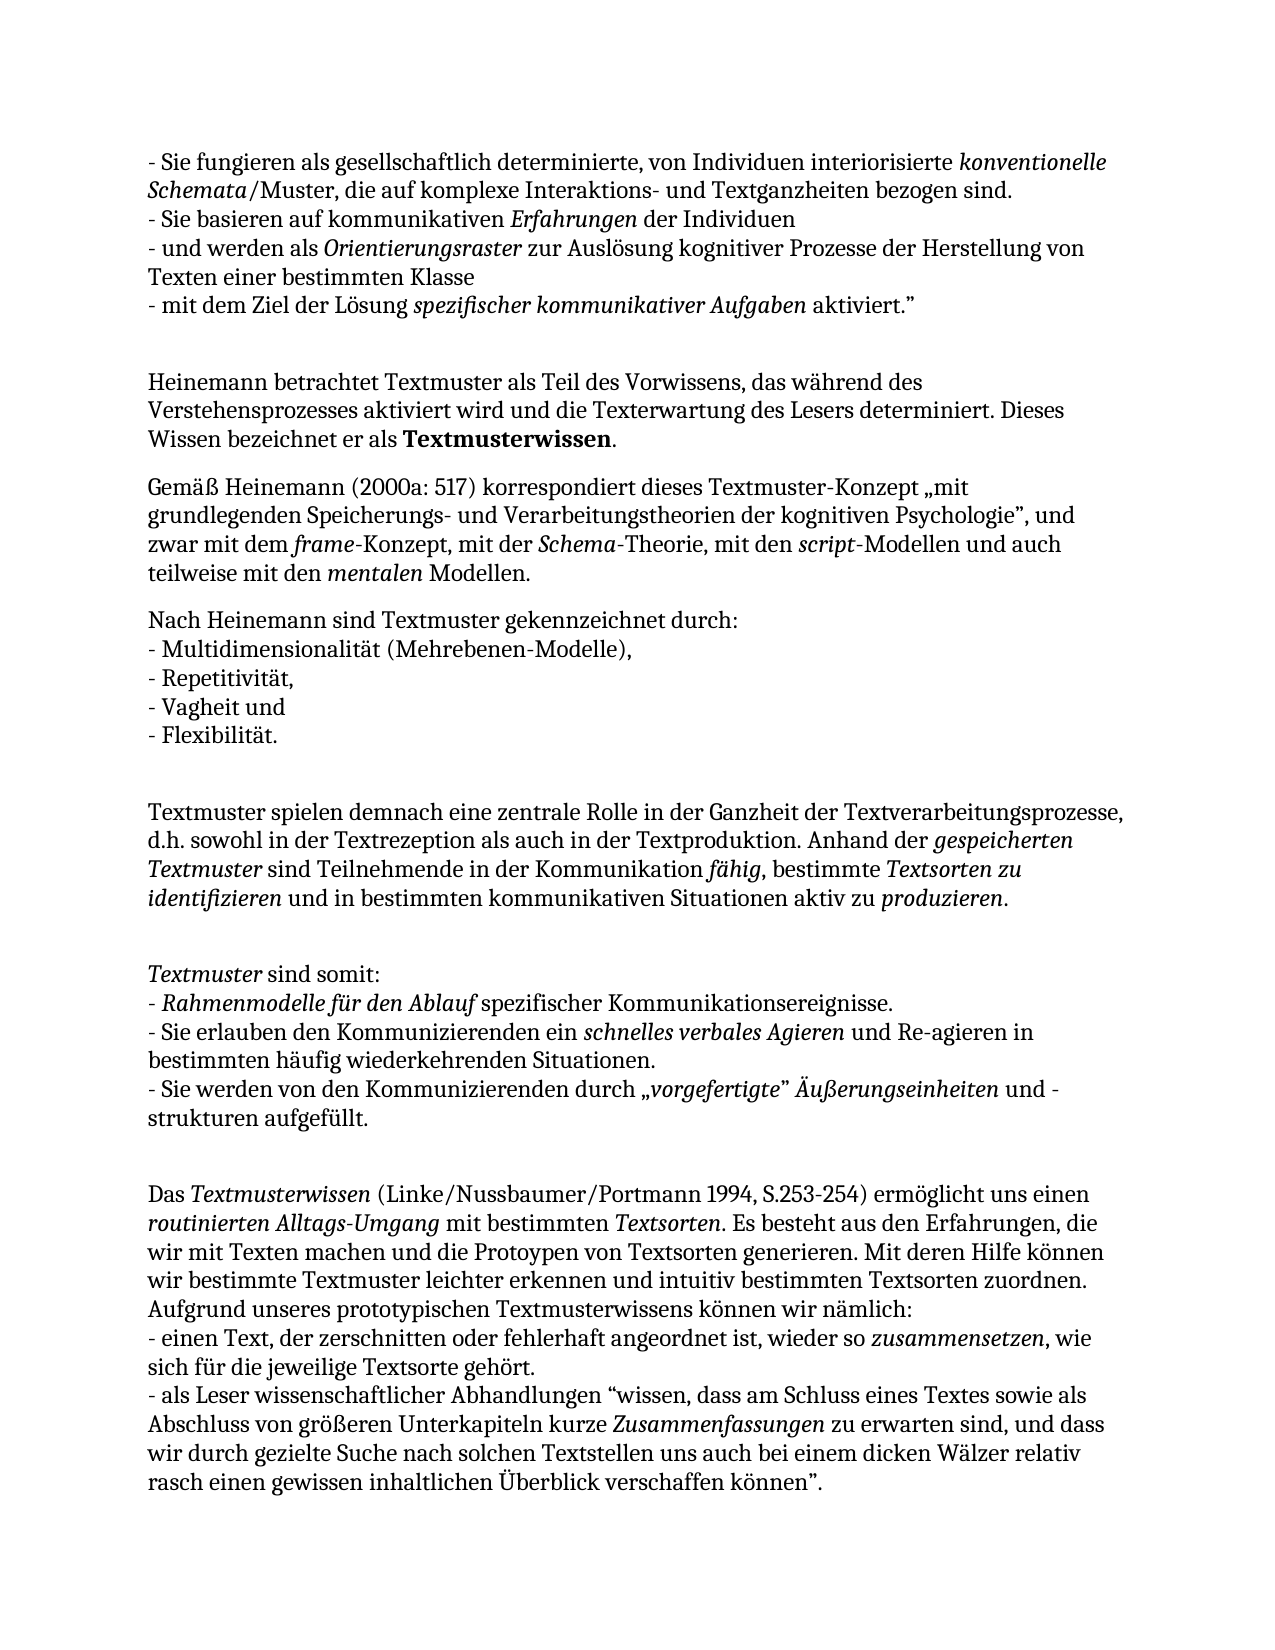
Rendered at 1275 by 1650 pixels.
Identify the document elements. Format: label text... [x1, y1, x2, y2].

text Textmuster spielen demnach eine zentrale Rolle in der Ganzheit der Textverarbeitungsprozesse, d.h. sowohl in der Textrezeption als auch in der Textproduktion. Anhand der gespeicherten Textmuster sind Teilnehmende in der Kommunikation fähig, bestimmte Textsorten zu identifizieren und in bestimmten kommunikativen Situationen aktiv zu produzieren. [148, 798, 1127, 941]
text Gemäß Heinemann (2000a: 517) korrespondiert dieses Textmuster-Konzept „mit grundlegenden Speicherungs- und Verarbeitungstheorien der kognitiven Psychologie”, und zwar mit dem frame-Konzept, mit der Schema-Theorie, mit den script-Modellen und auch teilweise mit den mentalen Modellen. [148, 473, 1127, 588]
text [148, 148, 1127, 349]
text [148, 1180, 1127, 1496]
text Textmuster sind somit: - Rahmenmodelle für den Ablauf spezifischer Kommunikationsereignisse. - Sie erlauben den Kommunizierenden ein schnelles verbales Agieren und Re-agieren in bestimmten häufig wiederkehrenden Situationen. - Sie werden von den Kommunizierenden durch „vorgefertigte” Äußerungseinheiten und -strukturen aufgefüllt. [148, 960, 1127, 1161]
text Heinemann betrachtet Textmuster als Teil des Vorwissens, das während des Verstehensprozesses aktiviert wird und die Texterwartung des Lesers determiniert. Dieses Wissen bezeichnet er als Textmusterwissen. [148, 368, 1127, 454]
text Nach Heinemann sind Textmuster gekennzeichnet durch: - Multidimensionalität (Mehrebenen-Modelle), - Repetitivität, - Vagheit und - Flexibilität. [148, 606, 1127, 779]
